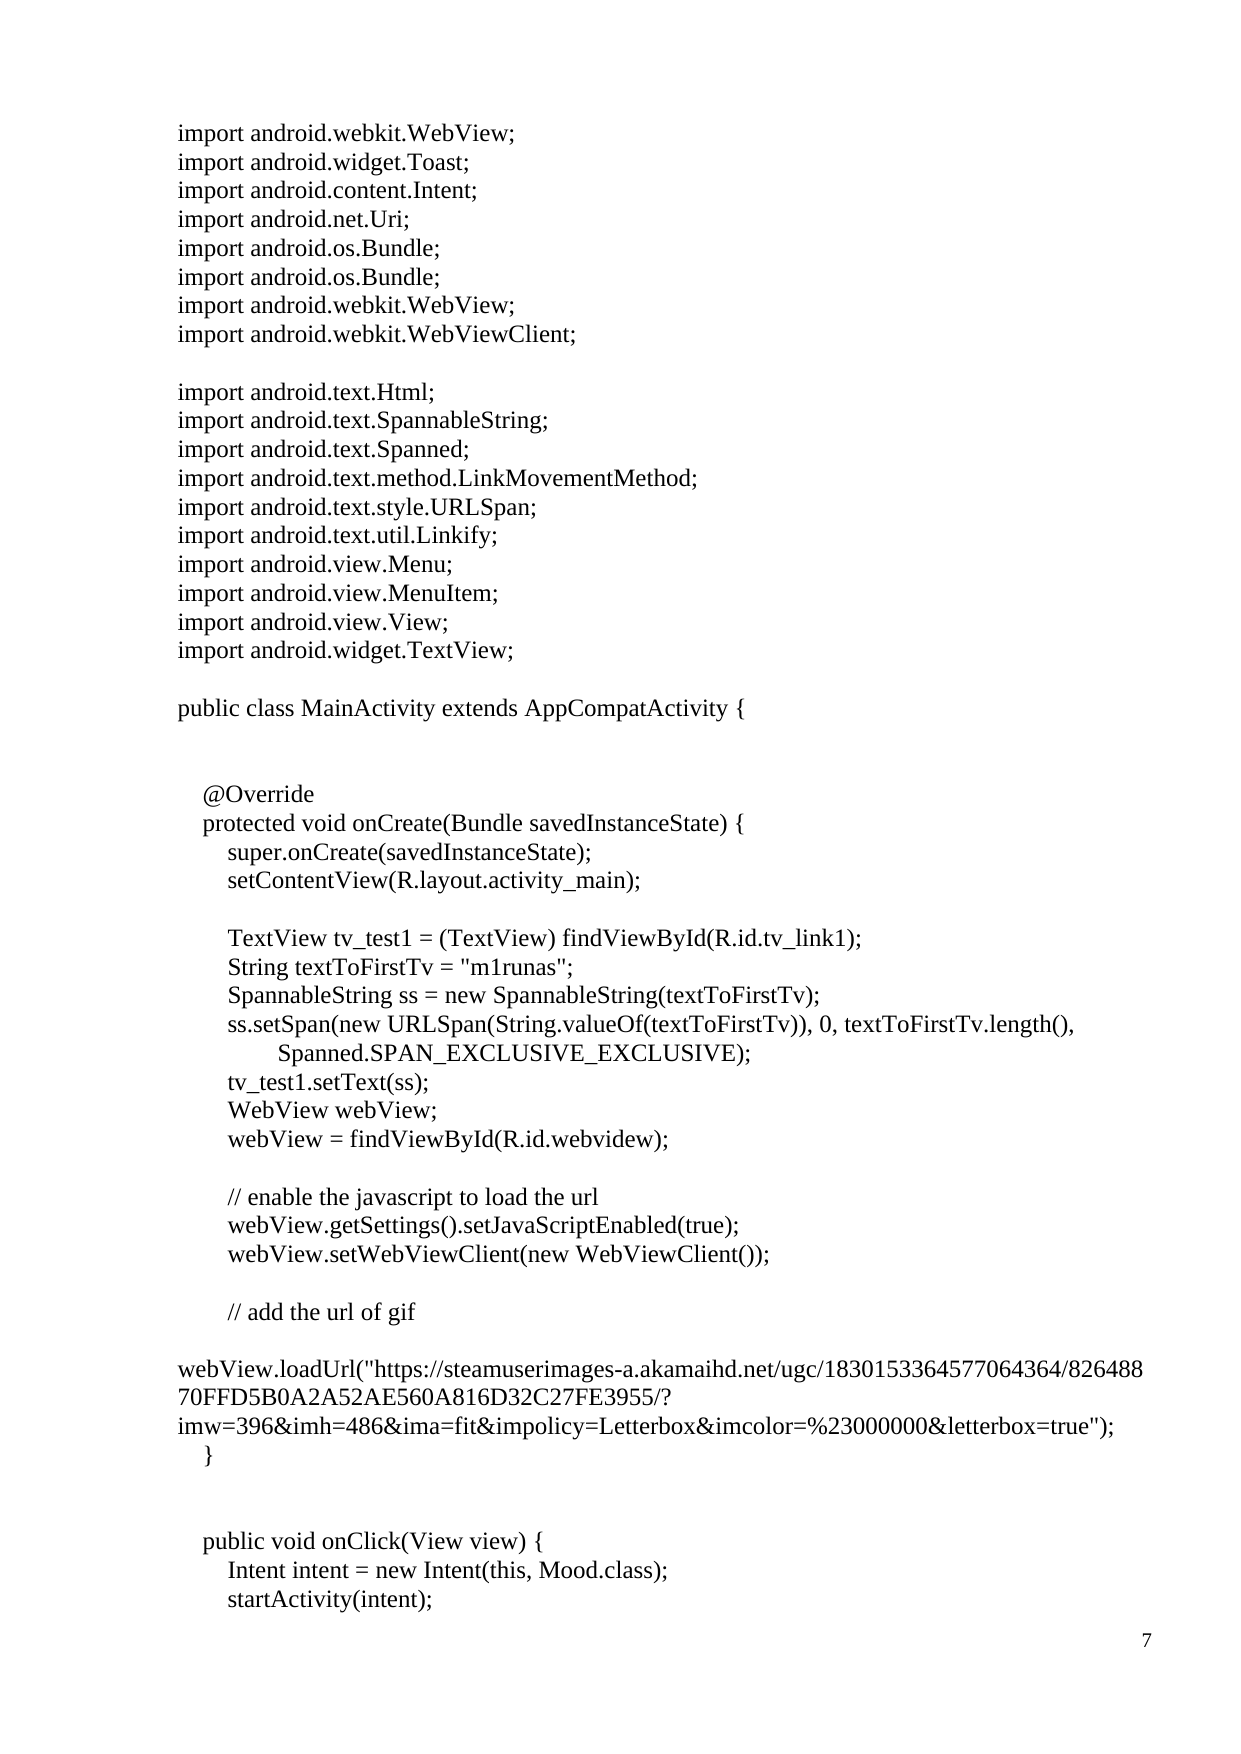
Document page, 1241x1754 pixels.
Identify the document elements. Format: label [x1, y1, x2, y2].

text [177, 118, 1152, 1612]
